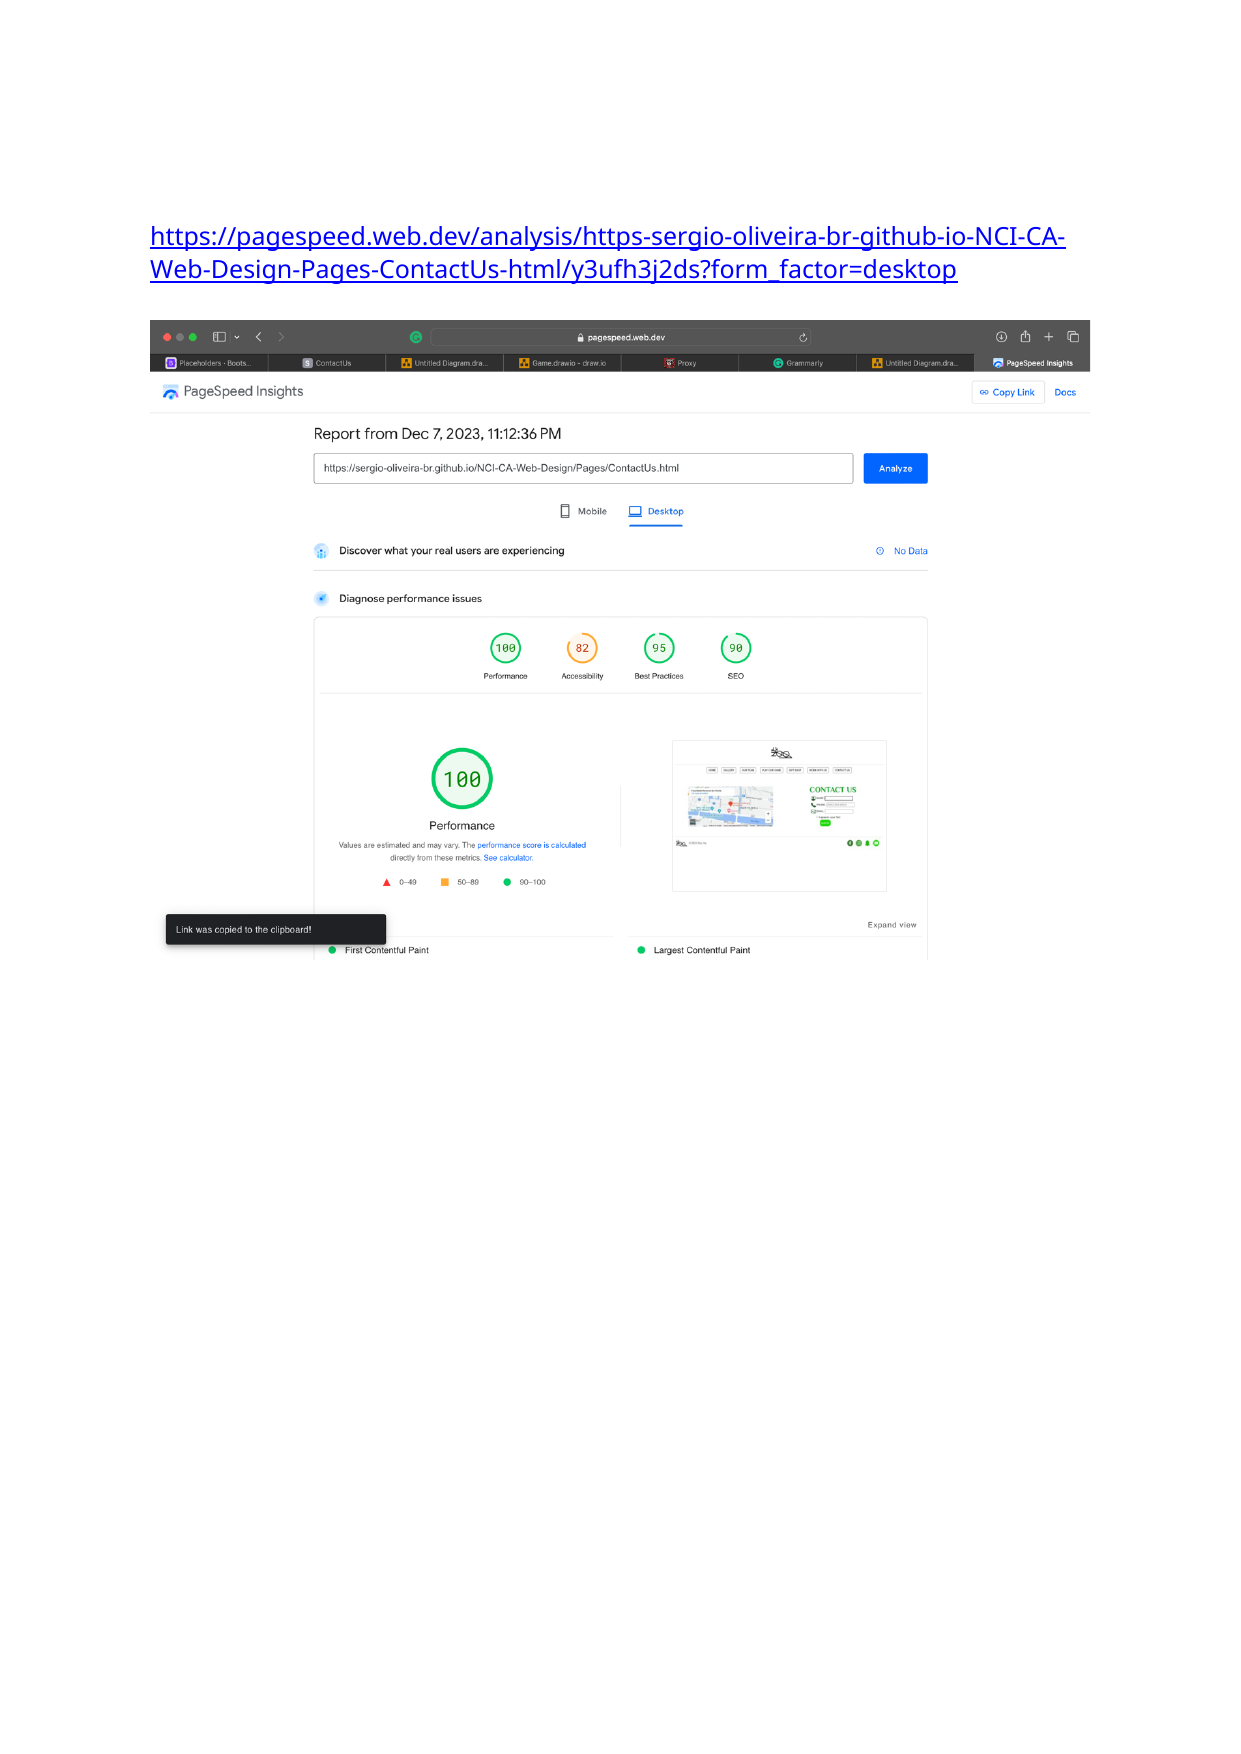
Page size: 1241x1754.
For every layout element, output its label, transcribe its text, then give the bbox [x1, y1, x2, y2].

text https://pagespeed.web.dev/analysis/https-sergio-oliveira-br-github-io-NCI-CA-Web-Design-Pages-ContactUs-html/y3ufh3j2ds?form_factor=desktop [150, 218, 1090, 286]
picture [150, 320, 1091, 960]
